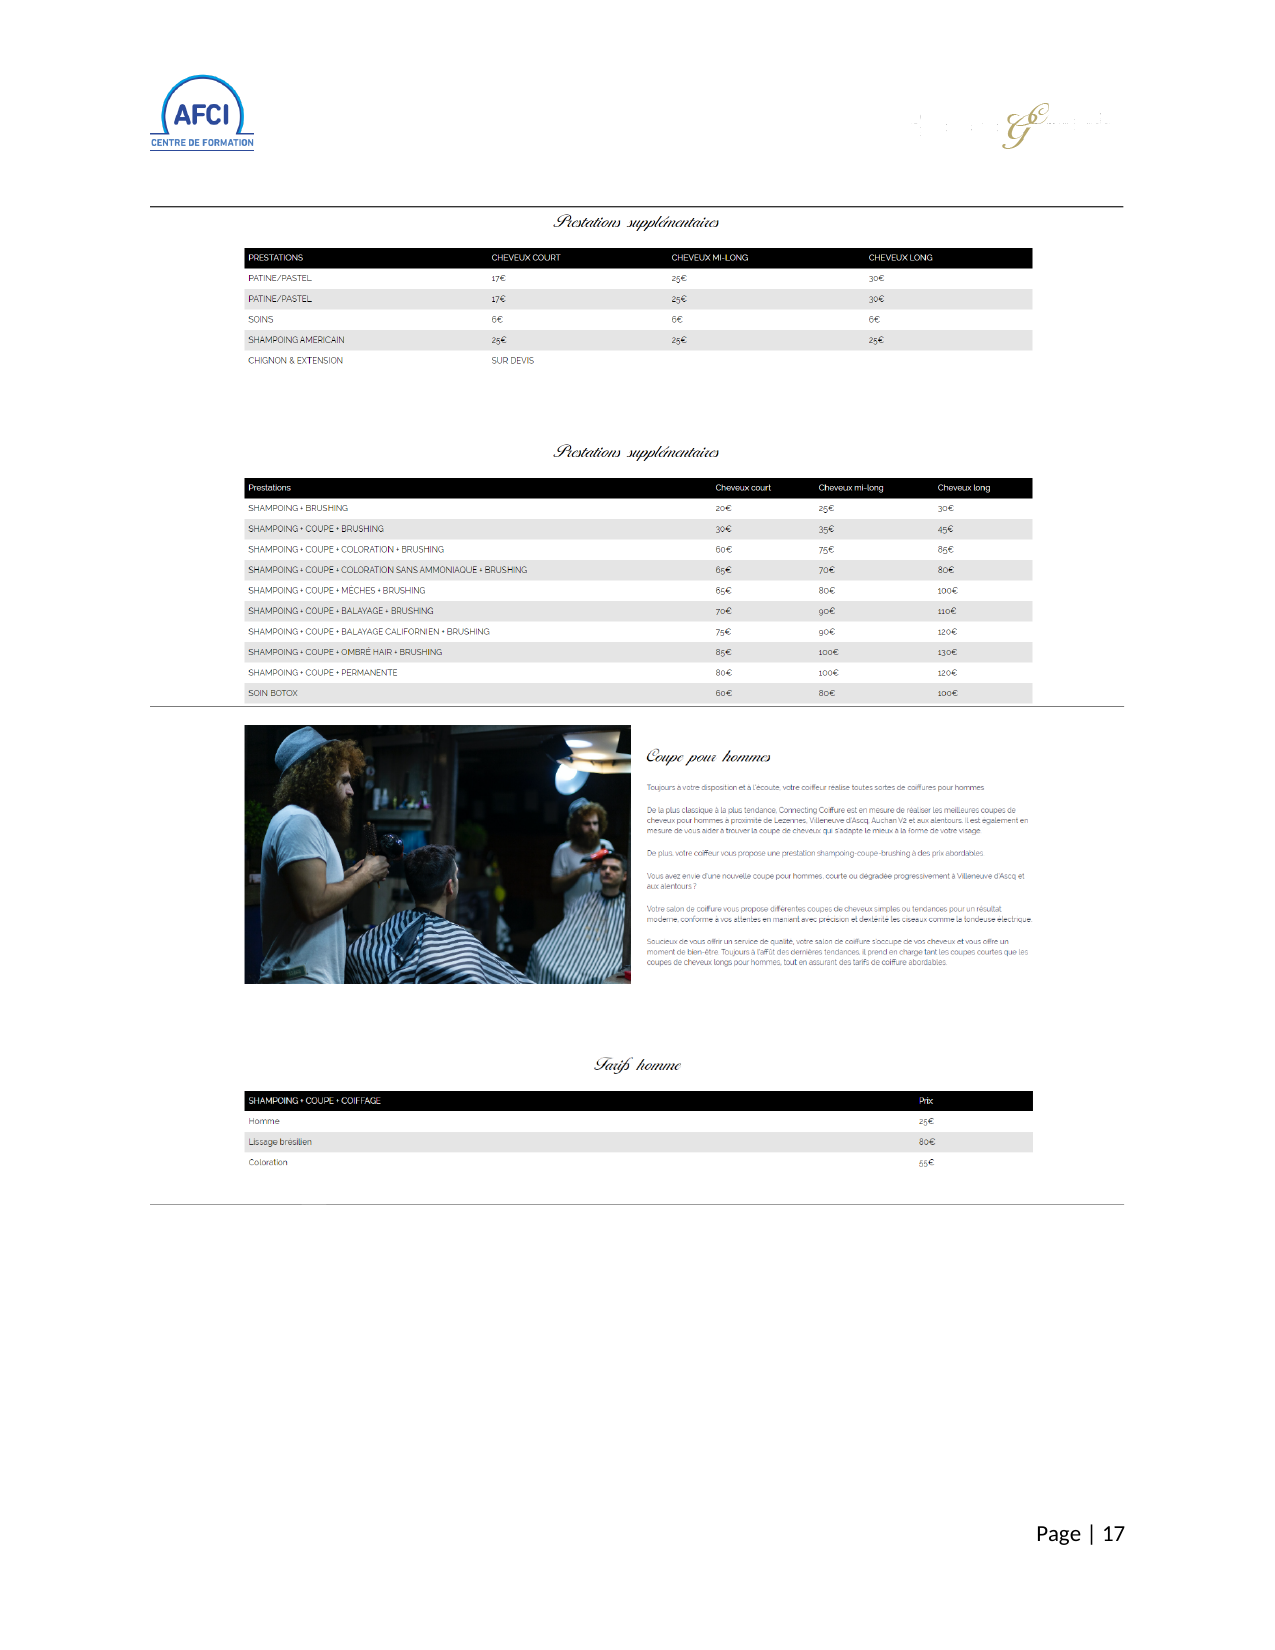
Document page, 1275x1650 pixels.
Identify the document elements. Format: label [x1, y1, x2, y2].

picture [895, 97, 1125, 151]
picture [150, 74, 254, 151]
picture [150, 706, 1125, 1205]
picture [150, 206, 1124, 704]
